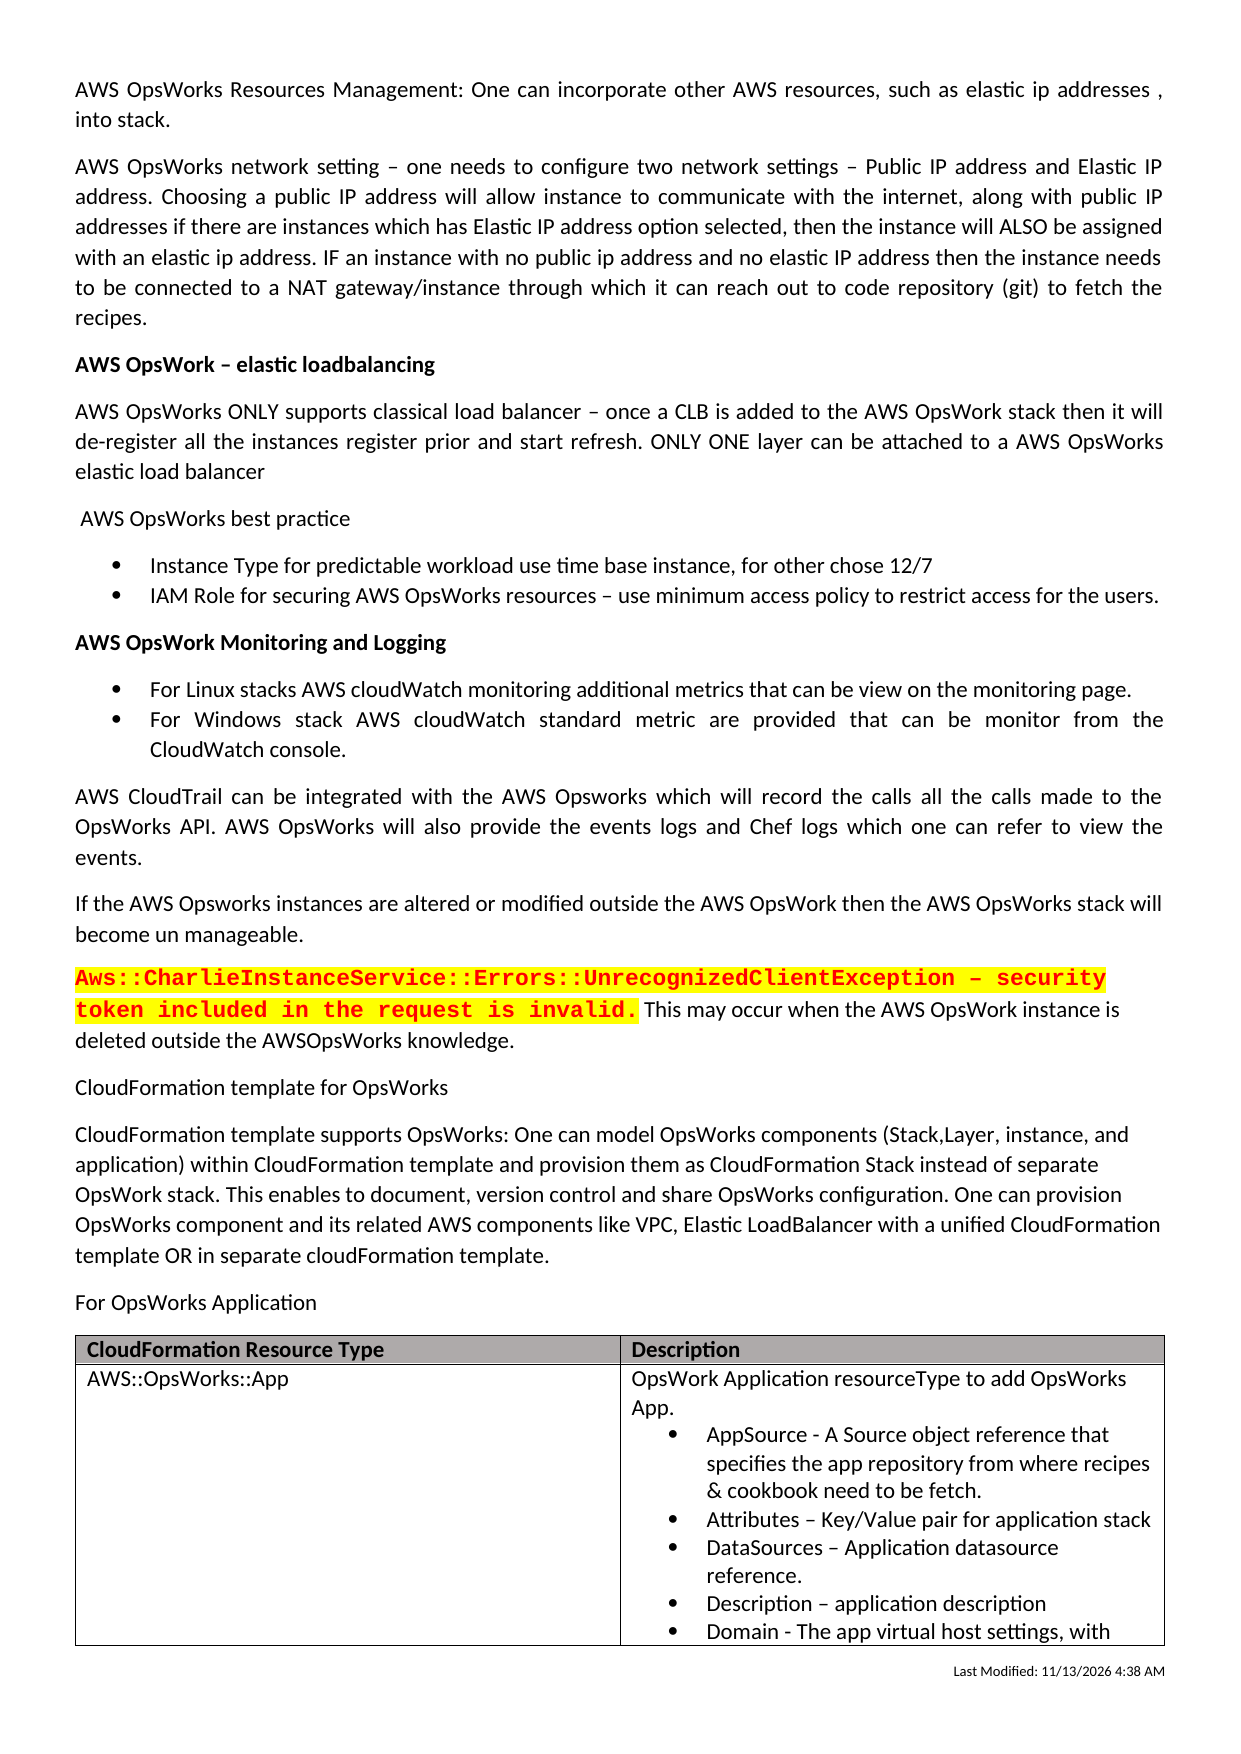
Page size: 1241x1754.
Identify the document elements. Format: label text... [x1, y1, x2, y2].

text For OpsWorks Application [75, 1288, 1165, 1316]
table_header Description [621, 1336, 1164, 1363]
text AWS OpsWork Monitoring and Logging [75, 628, 1165, 656]
list For Linux stacks AWS cloudWatch monitoring additional metrics that can be view on the monitoring page. [112, 675, 1165, 703]
text CloudFormation template for OpsWorks [75, 1073, 1165, 1101]
text AWS OpsWorks best practice [75, 504, 1165, 532]
list For Windows stack AWS cloudWatch standard metric are provided that can be monitor from the CloudWatch console. [112, 705, 1165, 763]
text CloudFormation template supports OpsWorks: One can model OpsWorks components (Stack,Layer, instance, and application) within CloudFormation template and provision them as CloudFormation Stack instead of separate OpsWork stack. This enables to document, version control and share OpsWorks configuration. One can provision OpsWorks component and its related AWS components like VPC, Elastic LoadBalancer with a unified CloudFormation template OR in separate cloudFormation template. [75, 1120, 1165, 1269]
text AWS OpsWork – elastic loadbalancing [75, 350, 1165, 378]
text AWS OpsWorks ONLY supports classical load balancer – once a CLB is added to the AWS OpsWork stack then it will de-register all the instances register prior and start refresh. ONLY ONE layer can be attached to a AWS OpsWorks elastic load balancer [75, 397, 1165, 485]
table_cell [621, 1365, 1164, 1645]
text AWS CloudTrail can be integrated with the AWS Opsworks which will record the calls all the calls made to the OpsWorks API. AWS OpsWorks will also provide the events logs and Chef logs which one can refer to view the events. [75, 782, 1165, 871]
text AWS OpsWorks network setting – one needs to configure two network settings – Public IP address and Elastic IP address. Choosing a public IP address will allow instance to communicate with the internet, along with public IP addresses if there are instances which has Elastic IP address option selected, then the instance will ALSO be assigned with an elastic ip address. IF an instance with no public ip address and no elastic IP address then the instance needs to be connected to a NAT gateway/instance through which it can reach out to code repository (git) to fetch the recipes. [75, 152, 1165, 331]
text Aws::CharlieInstanceService::Errors::UnrecognizedClientException – security token included in the request is invalid. This may occur when the AWS OpsWork instance is deleted outside the AWSOpsWorks knowledge. [75, 967, 1165, 1054]
list Instance Type for predictable workload use time base instance, for other chose 12/7 [112, 551, 1165, 579]
table_cell AWS::OpsWorks::App [76, 1365, 620, 1645]
list IAM Role for securing AWS OpsWorks resources – use minimum access policy to restrict access for the users. [112, 581, 1165, 609]
text If the AWS Opsworks instances are altered or modified outside the AWS OpsWork then the AWS OpsWorks stack will become un manageable. [75, 889, 1165, 948]
text AWS OpsWorks Resources Management: One can incorporate other AWS resources, such as elastic ip addresses , into stack. [75, 75, 1165, 133]
table_header CloudFormation Resource Type [76, 1336, 620, 1363]
